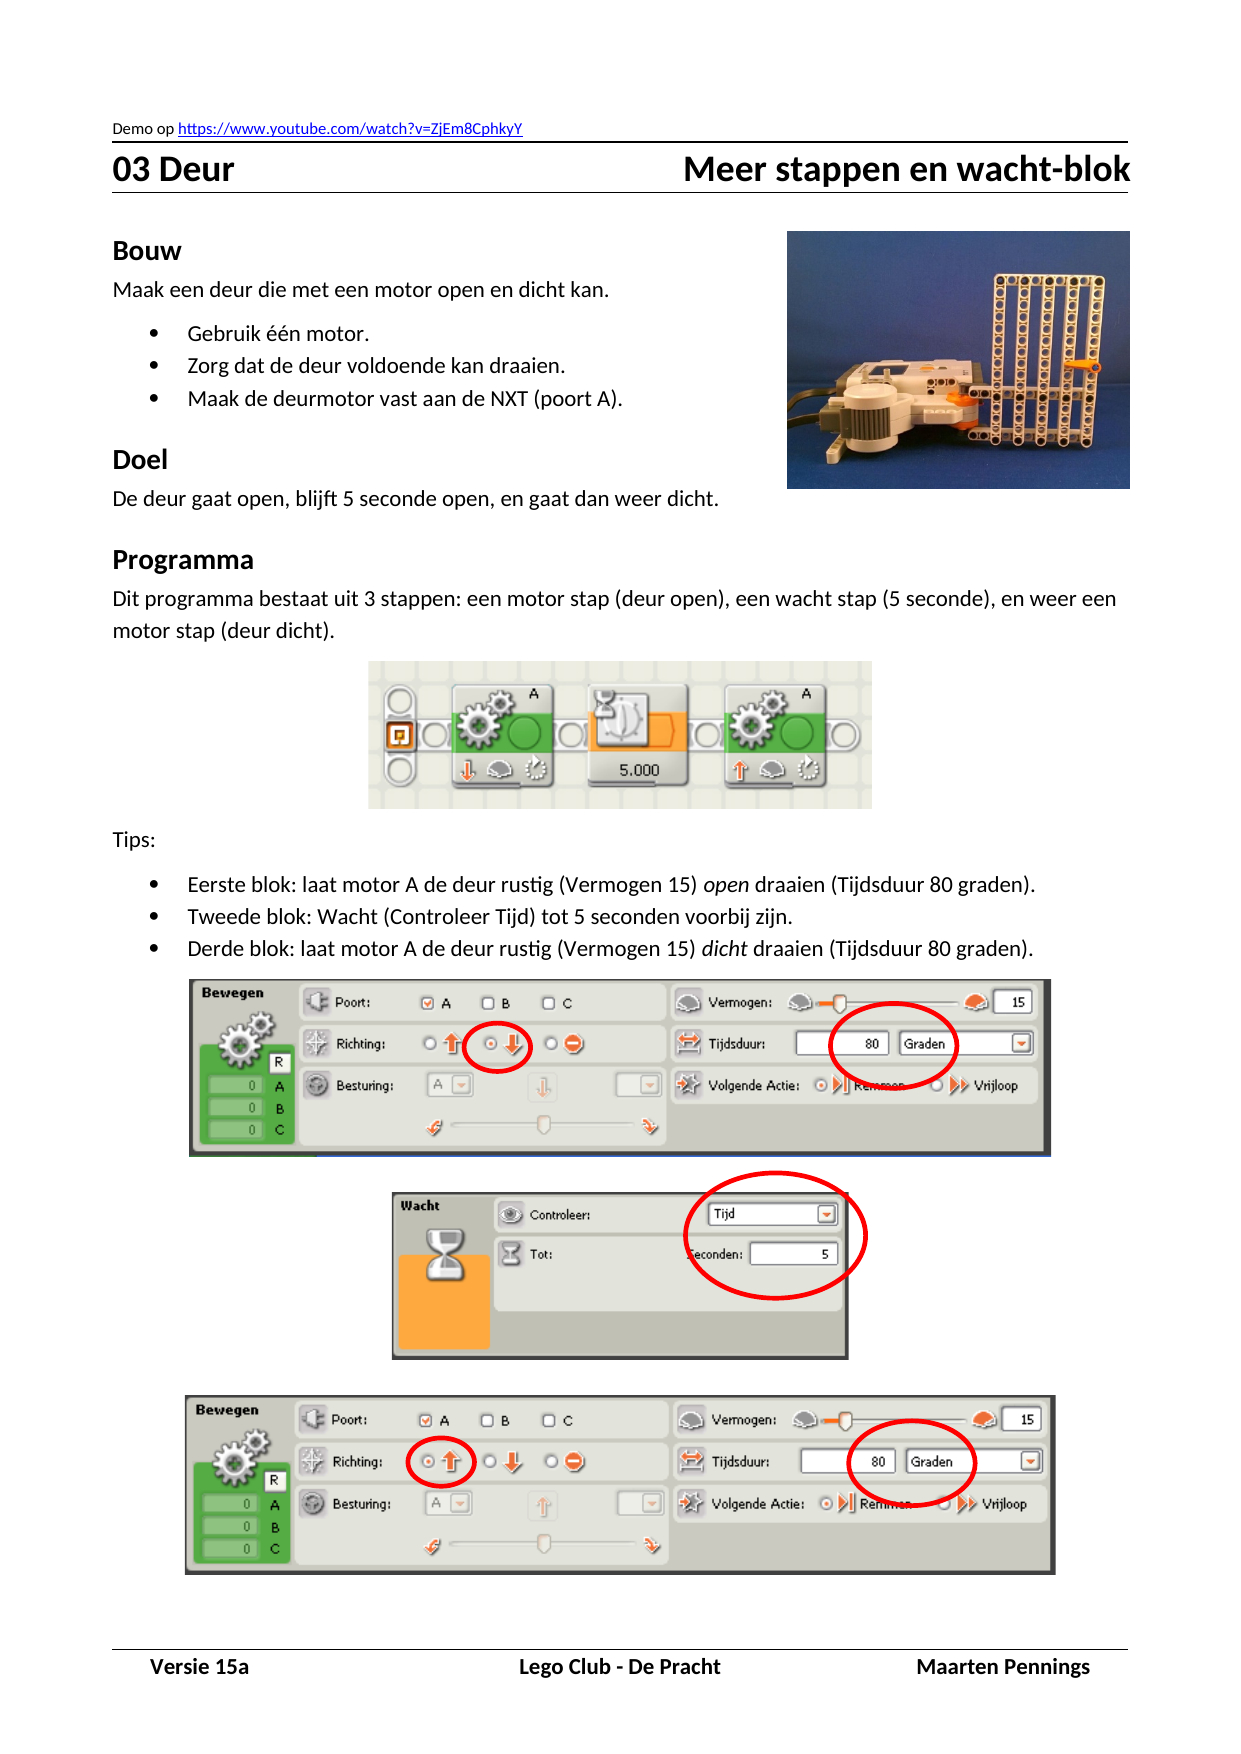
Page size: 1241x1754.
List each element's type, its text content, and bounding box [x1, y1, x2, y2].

picture [189, 979, 1052, 1157]
picture [391, 1192, 849, 1360]
list Derde blok: laat motor A de deur rustig (Vermogen 15) dicht draaien (Tijdsduur 80 graden). [150, 934, 1128, 962]
text De deur gaat open, blijft 5 seconde open, en gaat dan weer dicht. [112, 484, 1128, 512]
text 03 Deur Meer stappen en wacht-blok [112, 143, 1128, 192]
picture [184, 1395, 1056, 1575]
list Tweede blok: Wacht (Controleer Tijd) tot 5 seconden voorbij zijn. [150, 902, 1128, 930]
text Dit programma bestaat uit 3 stappen: een motor stap (deur open), een wacht stap (5 seconde), en weer een motor stap (deur dicht). [112, 584, 1128, 644]
picture [368, 661, 872, 809]
text Bouw [112, 232, 787, 267]
text Doel [112, 441, 787, 477]
list Zorg dat de deur voldoende kan draaien. [150, 352, 787, 379]
text Tips: [112, 825, 1128, 853]
text Maak een deur die met een motor open en dicht kan. [112, 275, 787, 303]
list Gebruik één motor. [150, 319, 787, 347]
list Eerste blok: laat motor A de deur rustig (Vermogen 15) open draaien (Tijdsduur 80 graden). [150, 870, 1128, 898]
list Maak de deurmotor vast aan de NXT (poort A). [150, 384, 787, 412]
picture [787, 231, 1130, 489]
text Demo op https://www.youtube.com/watch?v=ZjEm8CphkyY [112, 118, 1128, 138]
picture [688, 1192, 849, 1295]
text Programma [112, 541, 1128, 577]
